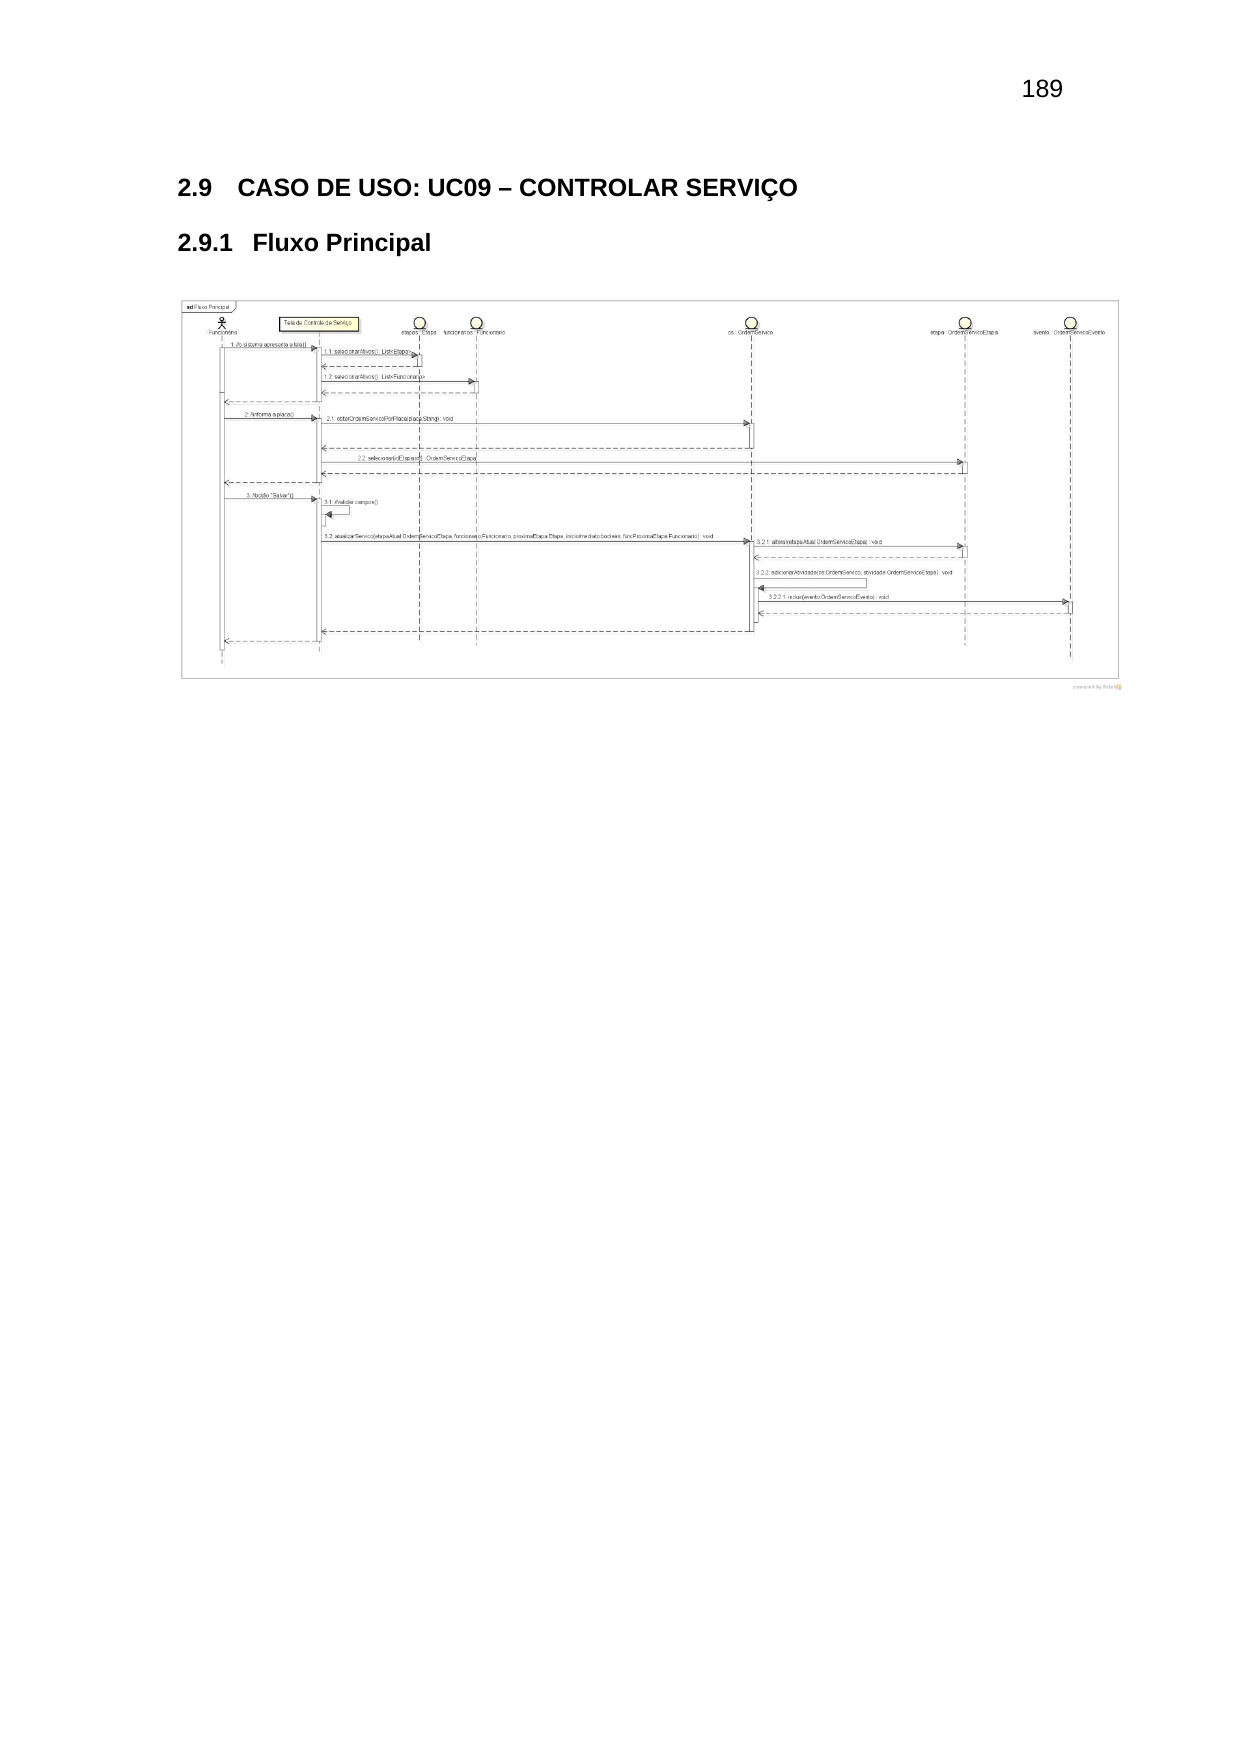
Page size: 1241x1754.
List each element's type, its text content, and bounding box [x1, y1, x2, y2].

text Caso de Uso: UC09 – Controlar Serviço [177, 172, 1063, 201]
picture [177, 296, 1123, 691]
text Fluxo Principal [177, 228, 1063, 257]
